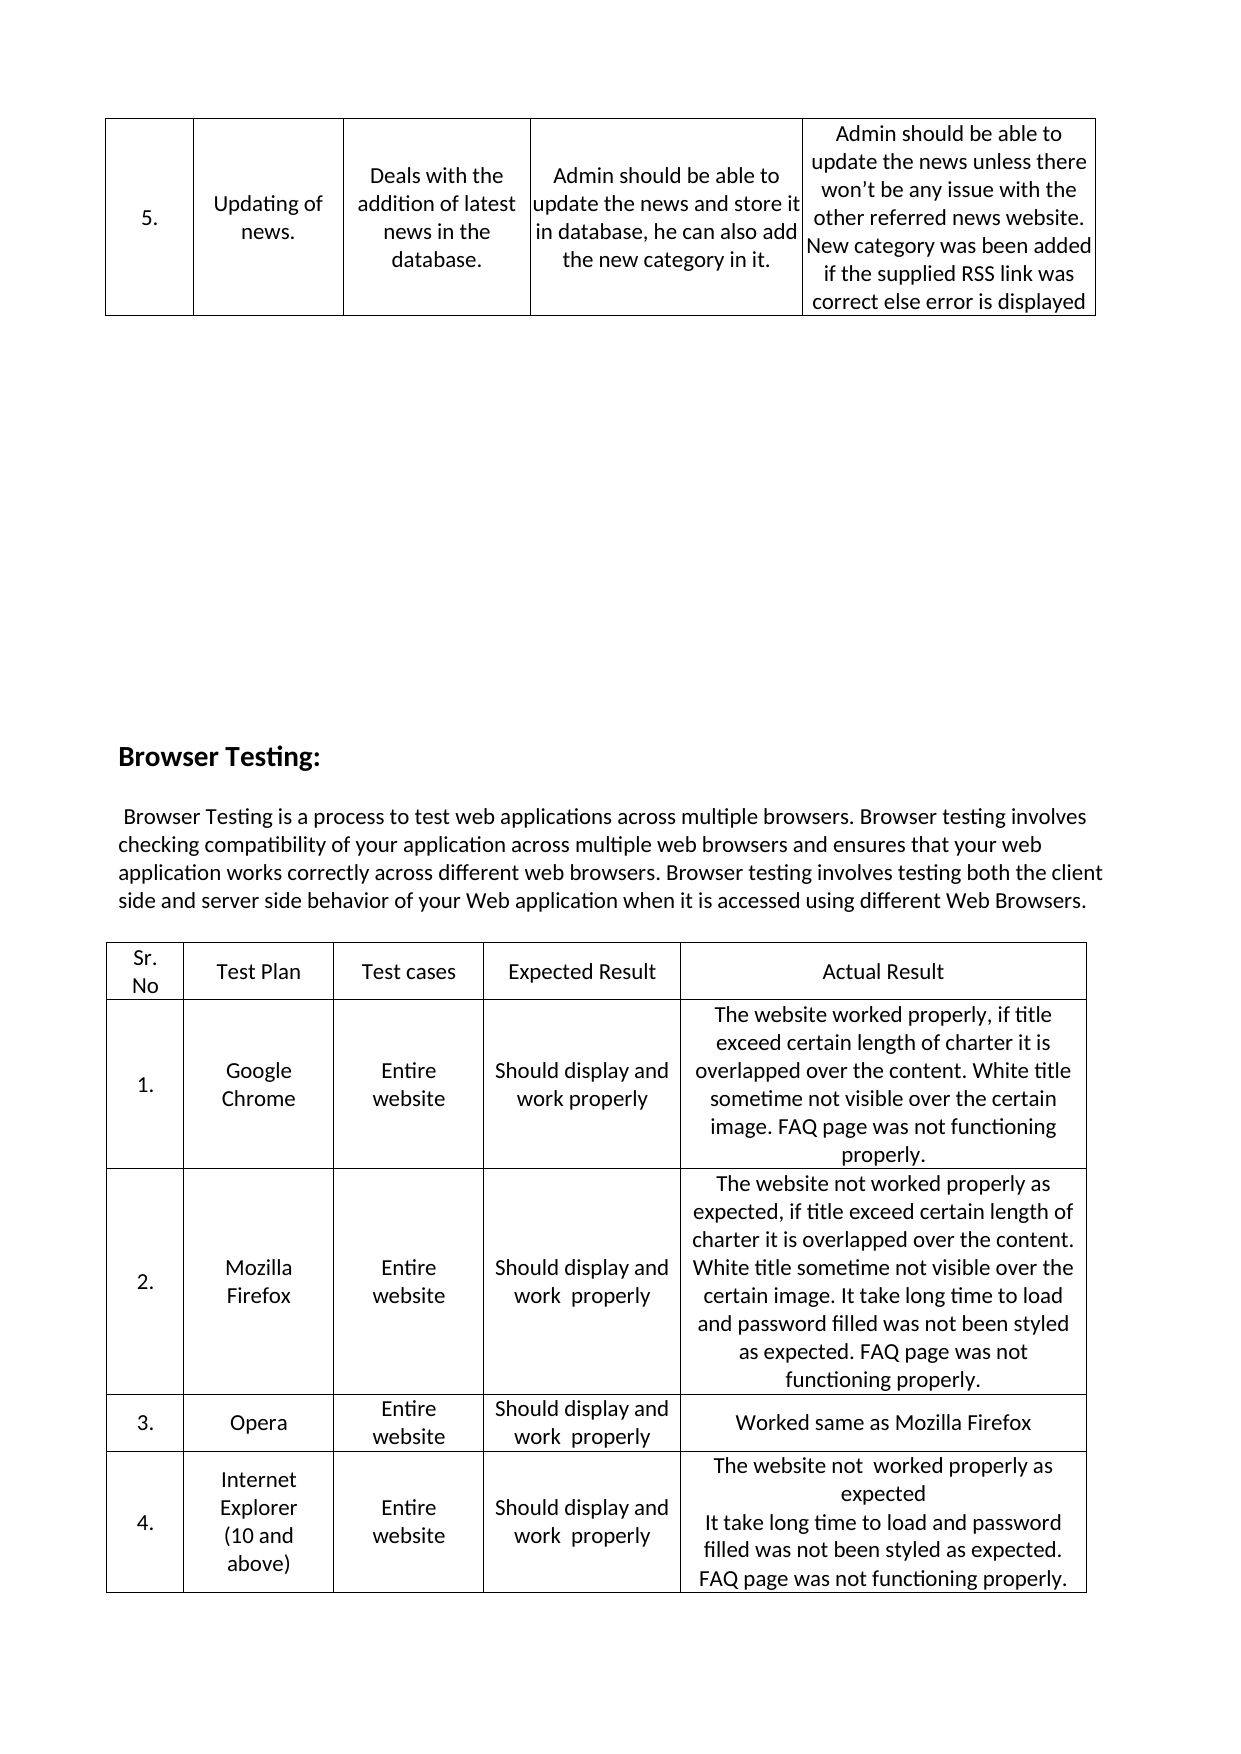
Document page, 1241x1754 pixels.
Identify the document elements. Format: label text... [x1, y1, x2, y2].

table_cell Updating of news. [194, 119, 343, 315]
table_cell Should display and work properly [484, 1395, 680, 1451]
table_header Test cases [334, 943, 483, 999]
table_cell Worked same as Mozilla Firefox [681, 1395, 1086, 1451]
table_header Actual Result [681, 943, 1086, 999]
table_cell The website worked properly, if title exceed certain length of charter it is overlapped over the content. White title sometime not visible over the certain image. FAQ page was not functioning properly. [681, 1000, 1086, 1168]
table_cell Admin should be able to update the news unless there won’t be any issue with the other referred news website. New category was been added if the supplied RSS link was correct else error is displayed [803, 119, 1095, 315]
table_cell 4. [107, 1452, 183, 1592]
text Browser Testing: [118, 738, 1122, 774]
table_cell 1. [107, 1000, 183, 1168]
table_cell Google Chrome [184, 1000, 333, 1168]
table_cell Entire website [334, 1395, 483, 1451]
table_cell Entire website [334, 1169, 483, 1393]
table_cell The website not worked properly as expected It take long time to load and password filled was not been styled as expected. FAQ page was not functioning properly. [681, 1452, 1086, 1592]
table_cell Opera [184, 1395, 333, 1451]
table_cell Internet Explorer (10 and above) [184, 1452, 333, 1592]
table_cell Entire website [334, 1000, 483, 1168]
table_cell Should display and work properly [484, 1000, 680, 1168]
table_cell 3. [107, 1395, 183, 1451]
table_header Expected Result [484, 943, 680, 999]
table_cell Should display and work properly [484, 1169, 680, 1393]
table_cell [484, 1452, 680, 1592]
table_cell Admin should be able to update the news and store it in database, he can also add the new category in it. [531, 119, 802, 315]
table_cell Mozilla Firefox [184, 1169, 333, 1393]
table_cell The website not worked properly as expected, if title exceed certain length of charter it is overlapped over the content. White title sometime not visible over the certain image. It take long time to load and password filled was not been styled as expected. FAQ page was not functioning properly. [681, 1169, 1086, 1393]
table_cell 2. [107, 1169, 183, 1393]
table_cell 5. [106, 119, 193, 315]
table_cell Deals with the addition of latest news in the database. [344, 119, 530, 315]
table_header Sr. No [107, 943, 183, 999]
table_cell Entire website [334, 1452, 483, 1592]
table_header Test Plan [184, 943, 333, 999]
